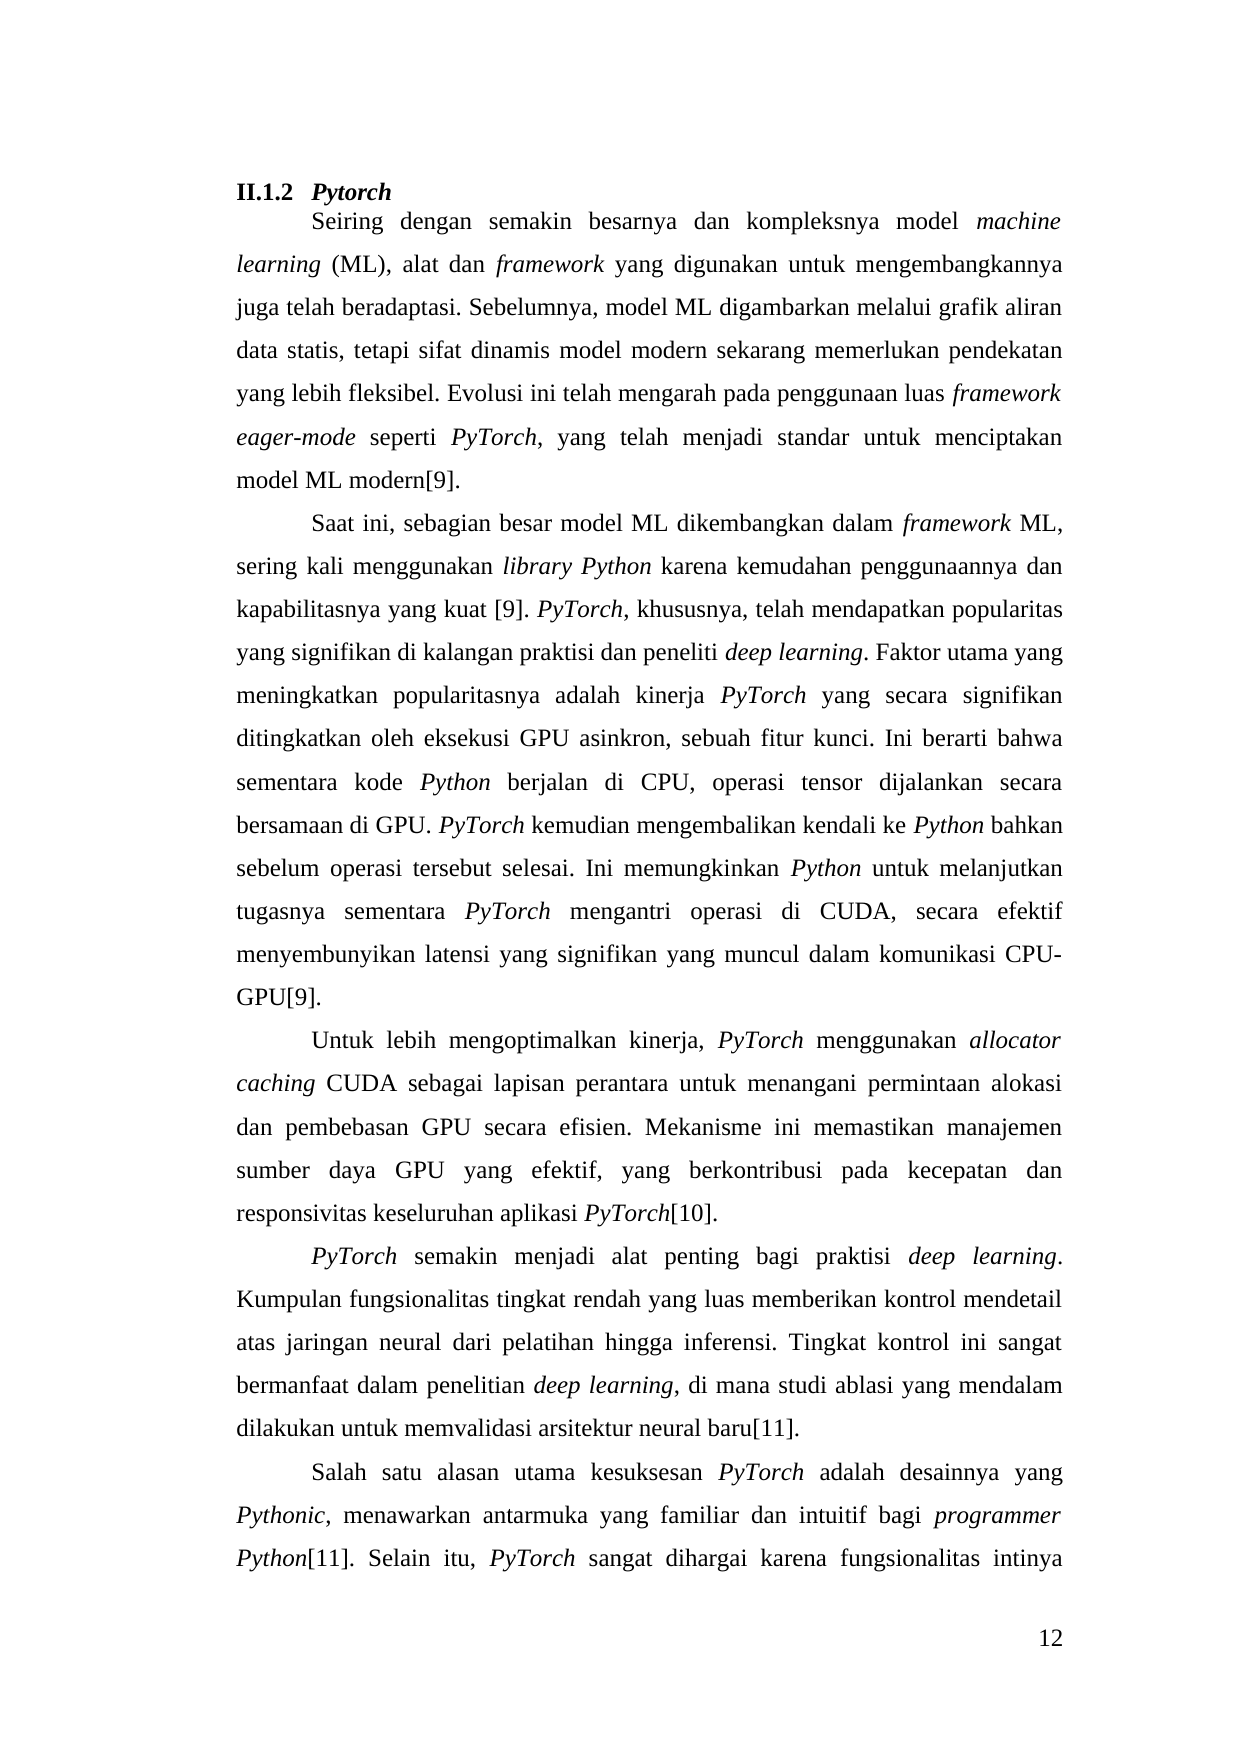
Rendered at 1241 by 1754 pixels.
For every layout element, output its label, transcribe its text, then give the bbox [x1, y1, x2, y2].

text Untuk lebih mengoptimalkan kinerja, PyTorch menggunakan allocator caching CUDA sebagai lapisan perantara untuk menangani permintaan alokasi dan pembebasan GPU secara efisien. Mekanisme ini memastikan manajemen sumber daya GPU yang efektif, yang berkontribusi pada kecepatan dan responsivitas keseluruhan aplikasi PyTorch. [236, 1025, 1063, 1227]
subtitle Pytorch [236, 177, 1063, 206]
text PyTorch semakin menjadi alat penting bagi praktisi deep learning. Kumpulan fungsionalitas tingkat rendah yang luas memberikan kontrol mendetail atas jaringan neural dari pelatihan hingga inferensi. Tingkat kontrol ini sangat bermanfaat dalam penelitian deep learning, di mana studi ablasi yang mendalam dilakukan untuk memvalidasi arsitektur neural baru. [236, 1241, 1063, 1442]
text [236, 1457, 1063, 1572]
text Seiring dengan semakin besarnya dan kompleksnya model machine learning (ML), alat dan framework yang digunakan untuk mengembangkannya juga telah beradaptasi. Sebelumnya, model ML digambarkan melalui grafik aliran data statis, tetapi sifat dinamis model modern sekarang memerlukan pendekatan yang lebih fleksibel. Evolusi ini telah mengarah pada penggunaan luas framework eager-mode seperti PyTorch, yang telah menjadi standar untuk menciptakan model ML modern. [236, 206, 1063, 493]
text Saat ini, sebagian besar model ML dikembangkan dalam framework ML, sering kali menggunakan library Python karena kemudahan penggunaannya dan kapabilitasnya yang kuat . PyTorch, khususnya, telah mendapatkan popularitas yang signifikan di kalangan praktisi dan peneliti deep learning. Faktor utama yang meningkatkan popularitasnya adalah kinerja PyTorch yang secara signifikan ditingkatkan oleh eksekusi GPU asinkron, sebuah fitur kunci. Ini berarti bahwa sementara kode Python berjalan di CPU, operasi tensor dijalankan secara bersamaan di GPU. PyTorch kemudian mengembalikan kendali ke Python bahkan sebelum operasi tersebut selesai. Ini memungkinkan Python untuk melanjutkan tugasnya sementara PyTorch mengantri operasi di CUDA, secara efektif menyembunyikan latensi yang signifikan yang muncul dalam komunikasi CPU-GPU. [236, 508, 1063, 1011]
